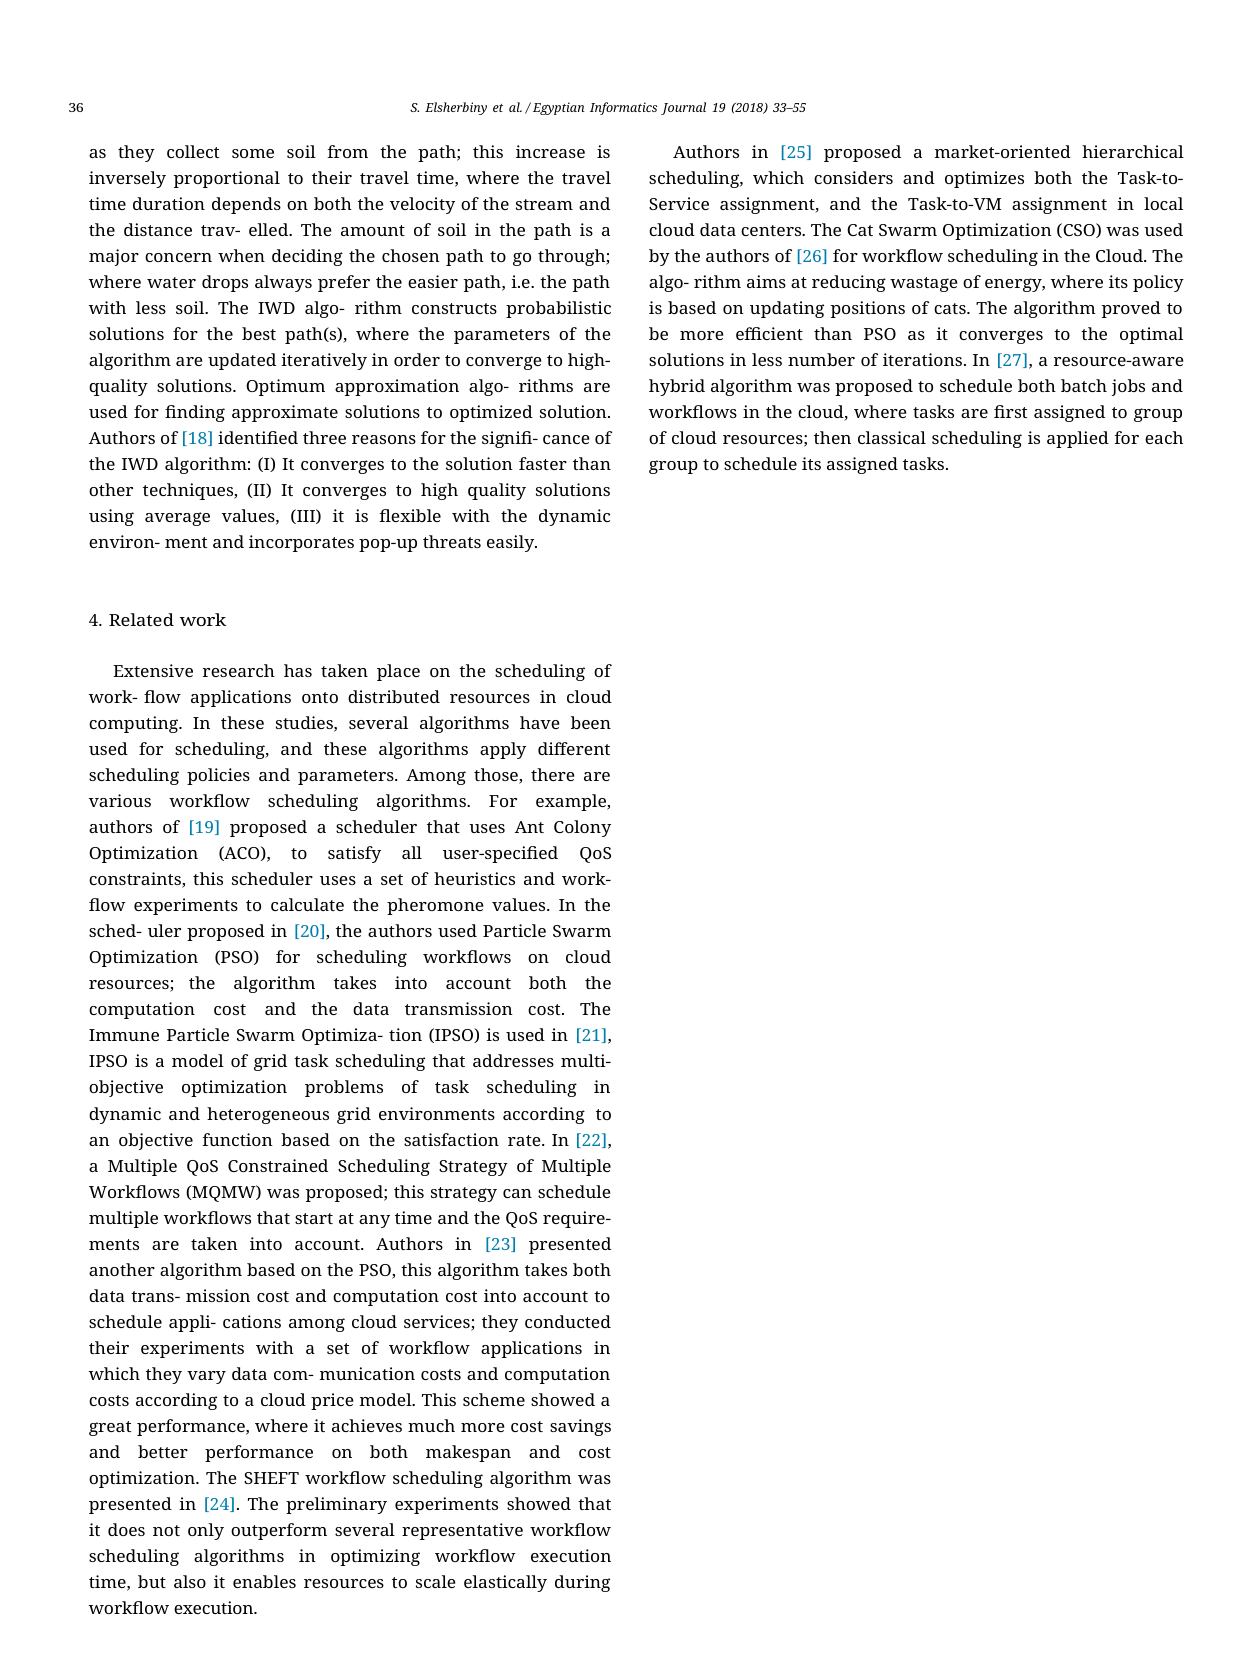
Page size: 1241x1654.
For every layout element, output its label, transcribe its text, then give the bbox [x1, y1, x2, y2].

text Extensive research has taken place on the scheduling of work- flow applications onto distributed resources in cloud computing. In these studies, several algorithms have been used for scheduling, and these algorithms apply different scheduling policies and parameters. Among those, there are various workflow scheduling algorithms. For example, authors of [19] proposed a scheduler that uses Ant Colony Optimization (ACO), to satisfy all user-specified QoS constraints, this scheduler uses a set of heuristics and work- flow experiments to calculate the pheromone values. In the sched- uler proposed in [20], the authors used Particle Swarm Optimization (PSO) for scheduling workflows on cloud resources; the algorithm takes into account both the computation cost and the data transmission cost. The Immune Particle Swarm Optimiza- tion (IPSO) is used in [21], IPSO is a model of grid task scheduling that addresses multi-objective optimization problems of task scheduling in dynamic and heterogeneous grid environments according to an objective function based on the satisfaction rate. In [22], a Multiple QoS Constrained Scheduling Strategy of Multiple Workflows (MQMW) was proposed; this strategy can schedule multiple workflows that start at any time and the QoS require- ments are taken into account. Authors in [23] presented another algorithm based on the PSO, this algorithm takes both data trans- mission cost and computation cost into account to schedule appli- cations among cloud services; they conducted their experiments with a set of workflow applications in which they vary data com- munication costs and computation costs according to a cloud price model. This scheme showed a great performance, where it achieves much more cost savings and better performance on both makespan and cost optimization. The SHEFT workflow scheduling algorithm was presented in [24]. The preliminary experiments showed that it does not only outperform several representative workflow scheduling algorithms in optimizing workflow execution time, but also it enables resources to scale elastically during workflow execution. [88, 659, 612, 1619]
picture [219, 1498, 226, 1507]
text Authors in [25] proposed a market-oriented hierarchical scheduling, which considers and optimizes both the Task-to- Service assignment, and the Task-to-VM assignment in local cloud data centers. The Cat Swarm Optimization (CSO) was used by the authors of [26] for workflow scheduling in the Cloud. The algo- rithm aims at reducing wastage of energy, where its policy is based on updating positions of cats. The algorithm proved to be more efficient than PSO as it converges to the optimal solutions in less number of iterations. In [27], a resource-aware hybrid algorithm was proposed to schedule both batch jobs and workflows in the cloud, where tasks are first assigned to group of cloud resources; then classical scheduling is applied for each group to schedule its assigned tasks. [649, 140, 1184, 475]
text as they collect some soil from the path; this increase is inversely proportional to their travel time, where the travel time duration depends on both the velocity of the stream and the distance trav- elled. The amount of soil in the path is a major concern when deciding the chosen path to go through; where water drops always prefer the easier path, i.e. the path with less soil. The IWD algo- rithm constructs probabilistic solutions for the best path(s), where the parameters of the algorithm are updated iteratively in order to converge to high-quality solutions. Optimum approximation algo- rithms are used for finding approximate solutions to optimized solution. Authors of [18] identified three reasons for the signifi- cance of the IWD algorithm: (I) It converges to the solution faster than other techniques, (II) It converges to high quality solutions using average values, (III) it is flexible with the dynamic environ- ment and incorporates pop-up threats easily. [88, 140, 612, 553]
list Related work [89, 608, 612, 631]
